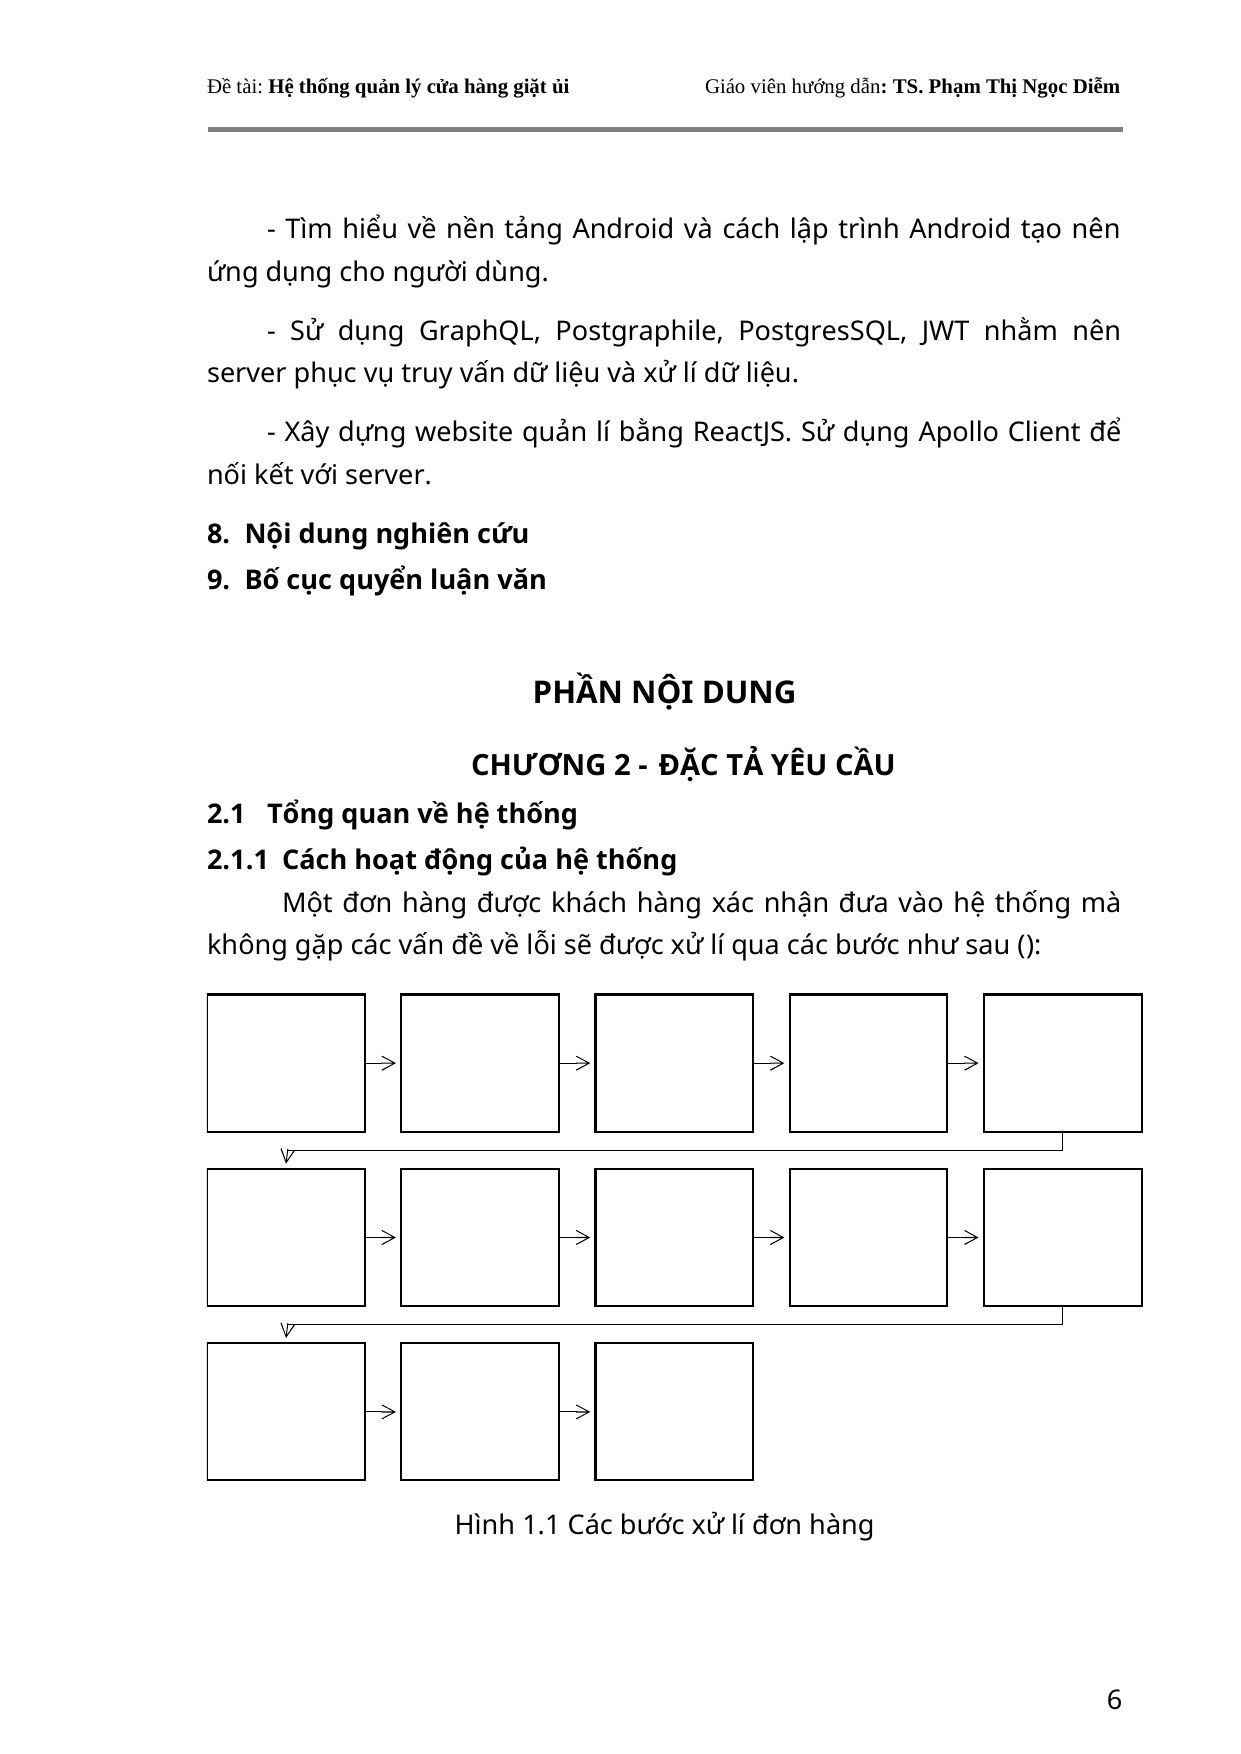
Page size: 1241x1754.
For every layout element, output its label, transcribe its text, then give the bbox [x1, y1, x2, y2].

text 1 [207, 1505, 1122, 1542]
